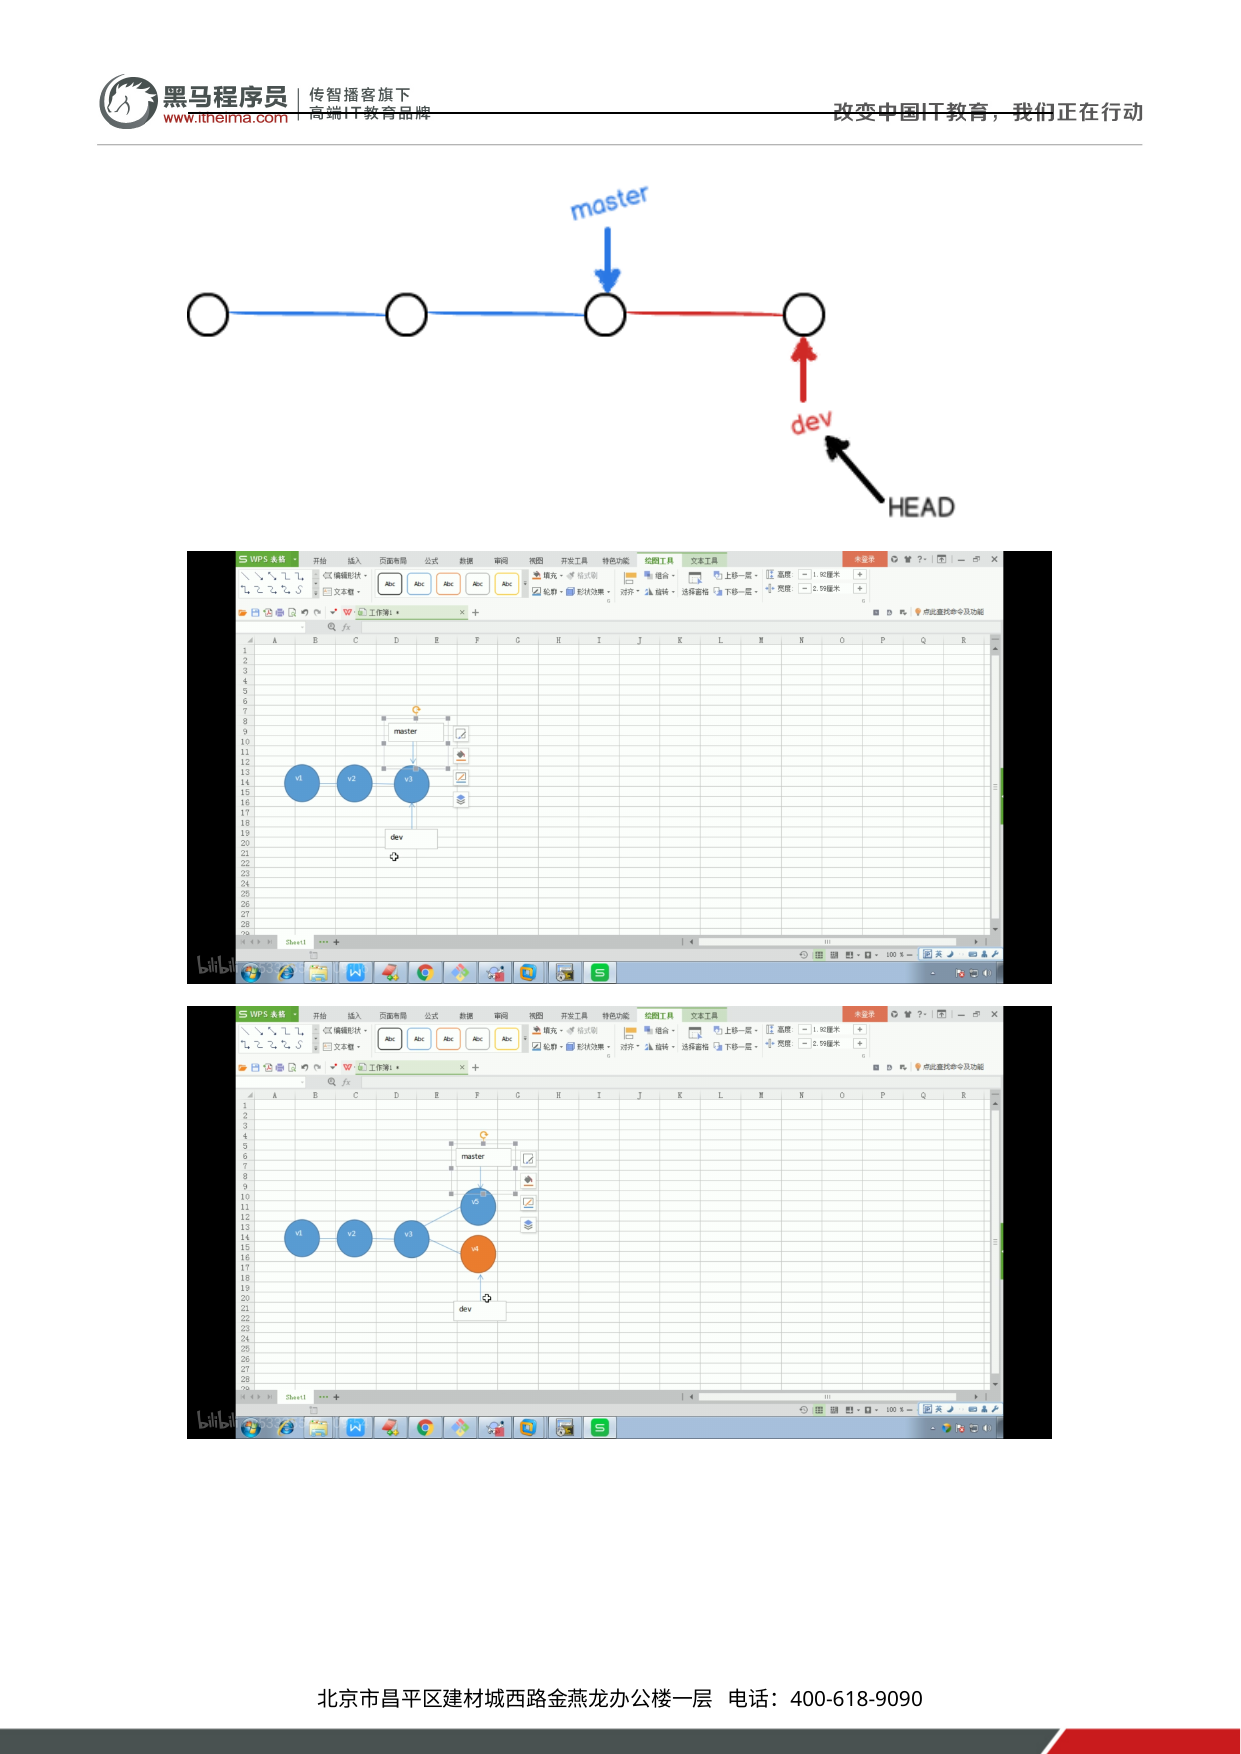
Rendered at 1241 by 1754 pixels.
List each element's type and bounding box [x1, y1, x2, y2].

picture [187, 161, 960, 527]
picture [0, 3, 1241, 153]
picture [187, 1006, 1052, 1439]
picture [187, 551, 1052, 984]
picture [0, 1669, 1241, 1754]
